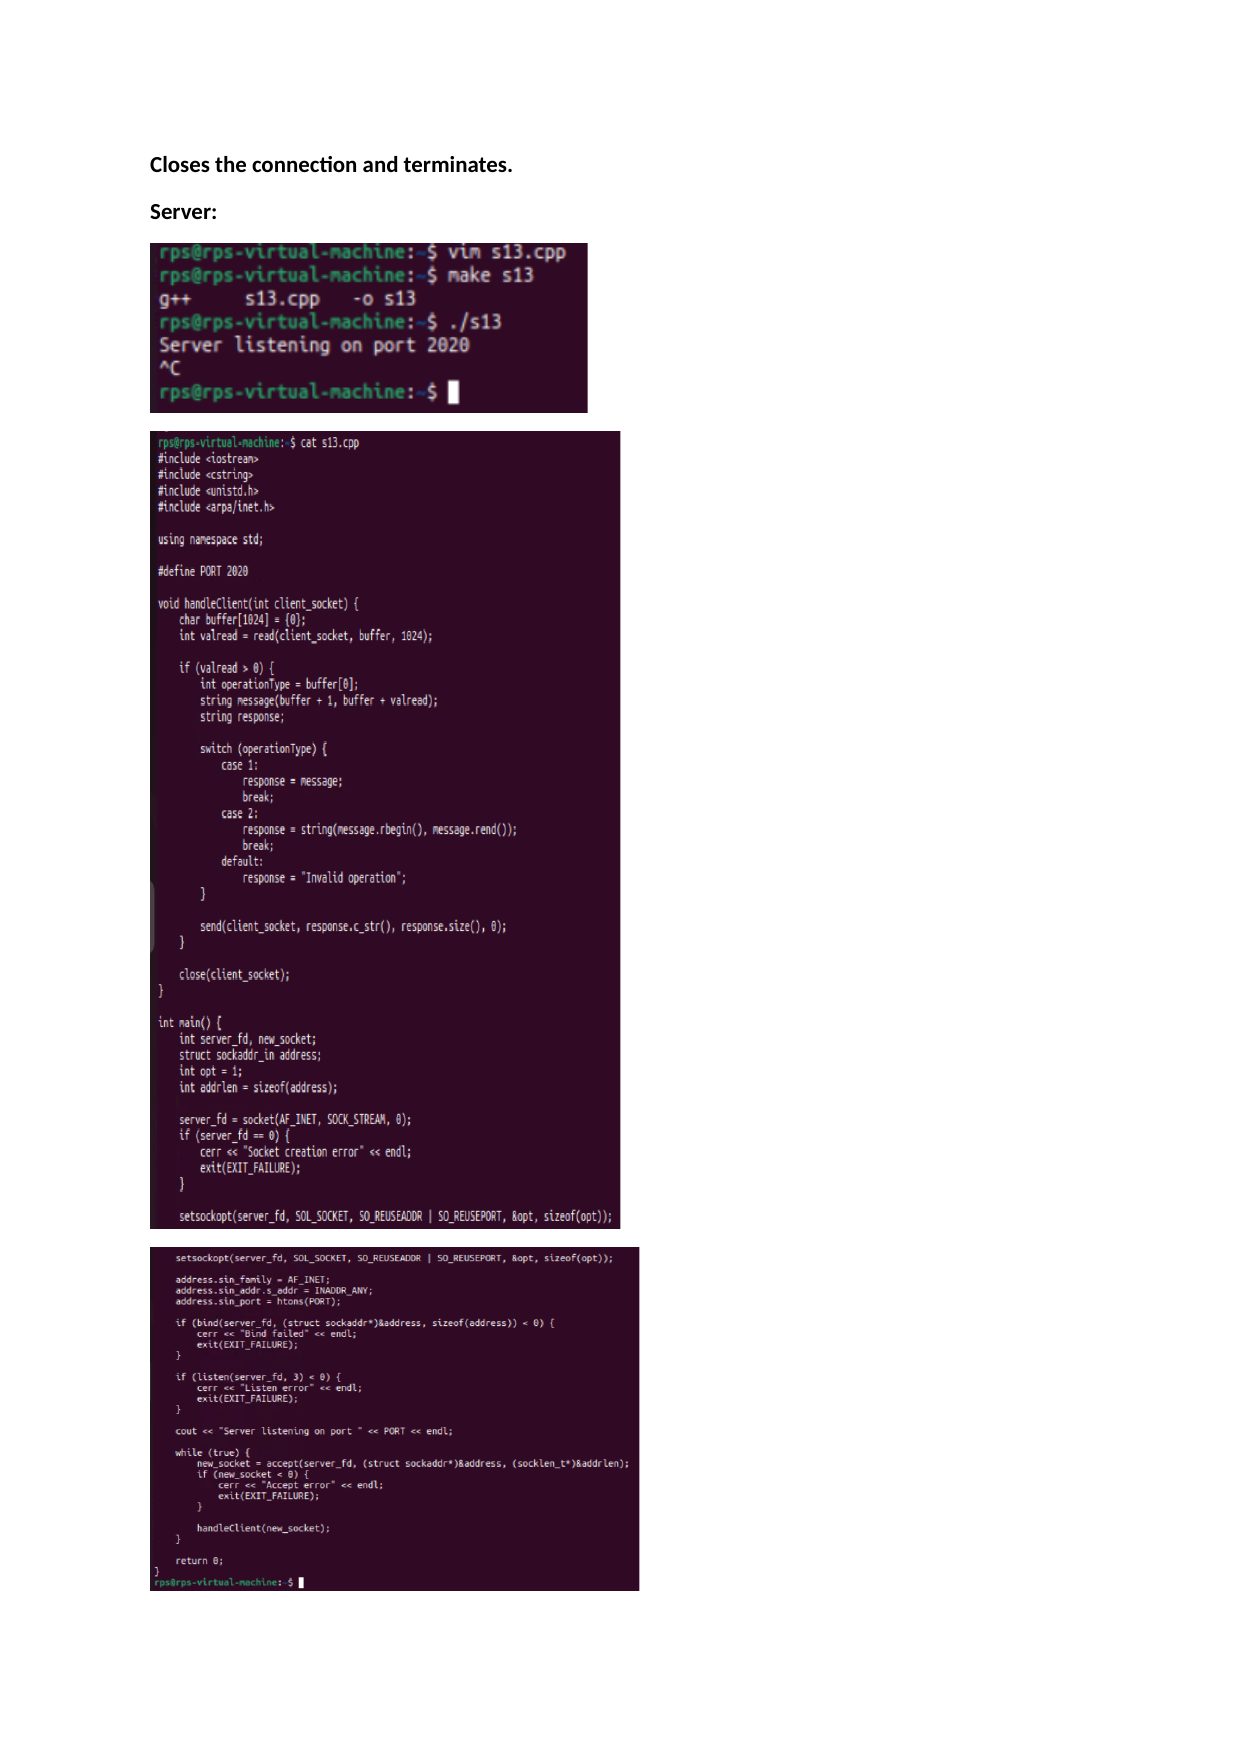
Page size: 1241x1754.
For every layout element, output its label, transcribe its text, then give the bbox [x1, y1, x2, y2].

text Server: [150, 197, 1090, 225]
picture [150, 431, 621, 1229]
text Closes the connection and terminates. [150, 150, 1090, 178]
picture [150, 1247, 640, 1591]
picture [150, 243, 588, 413]
